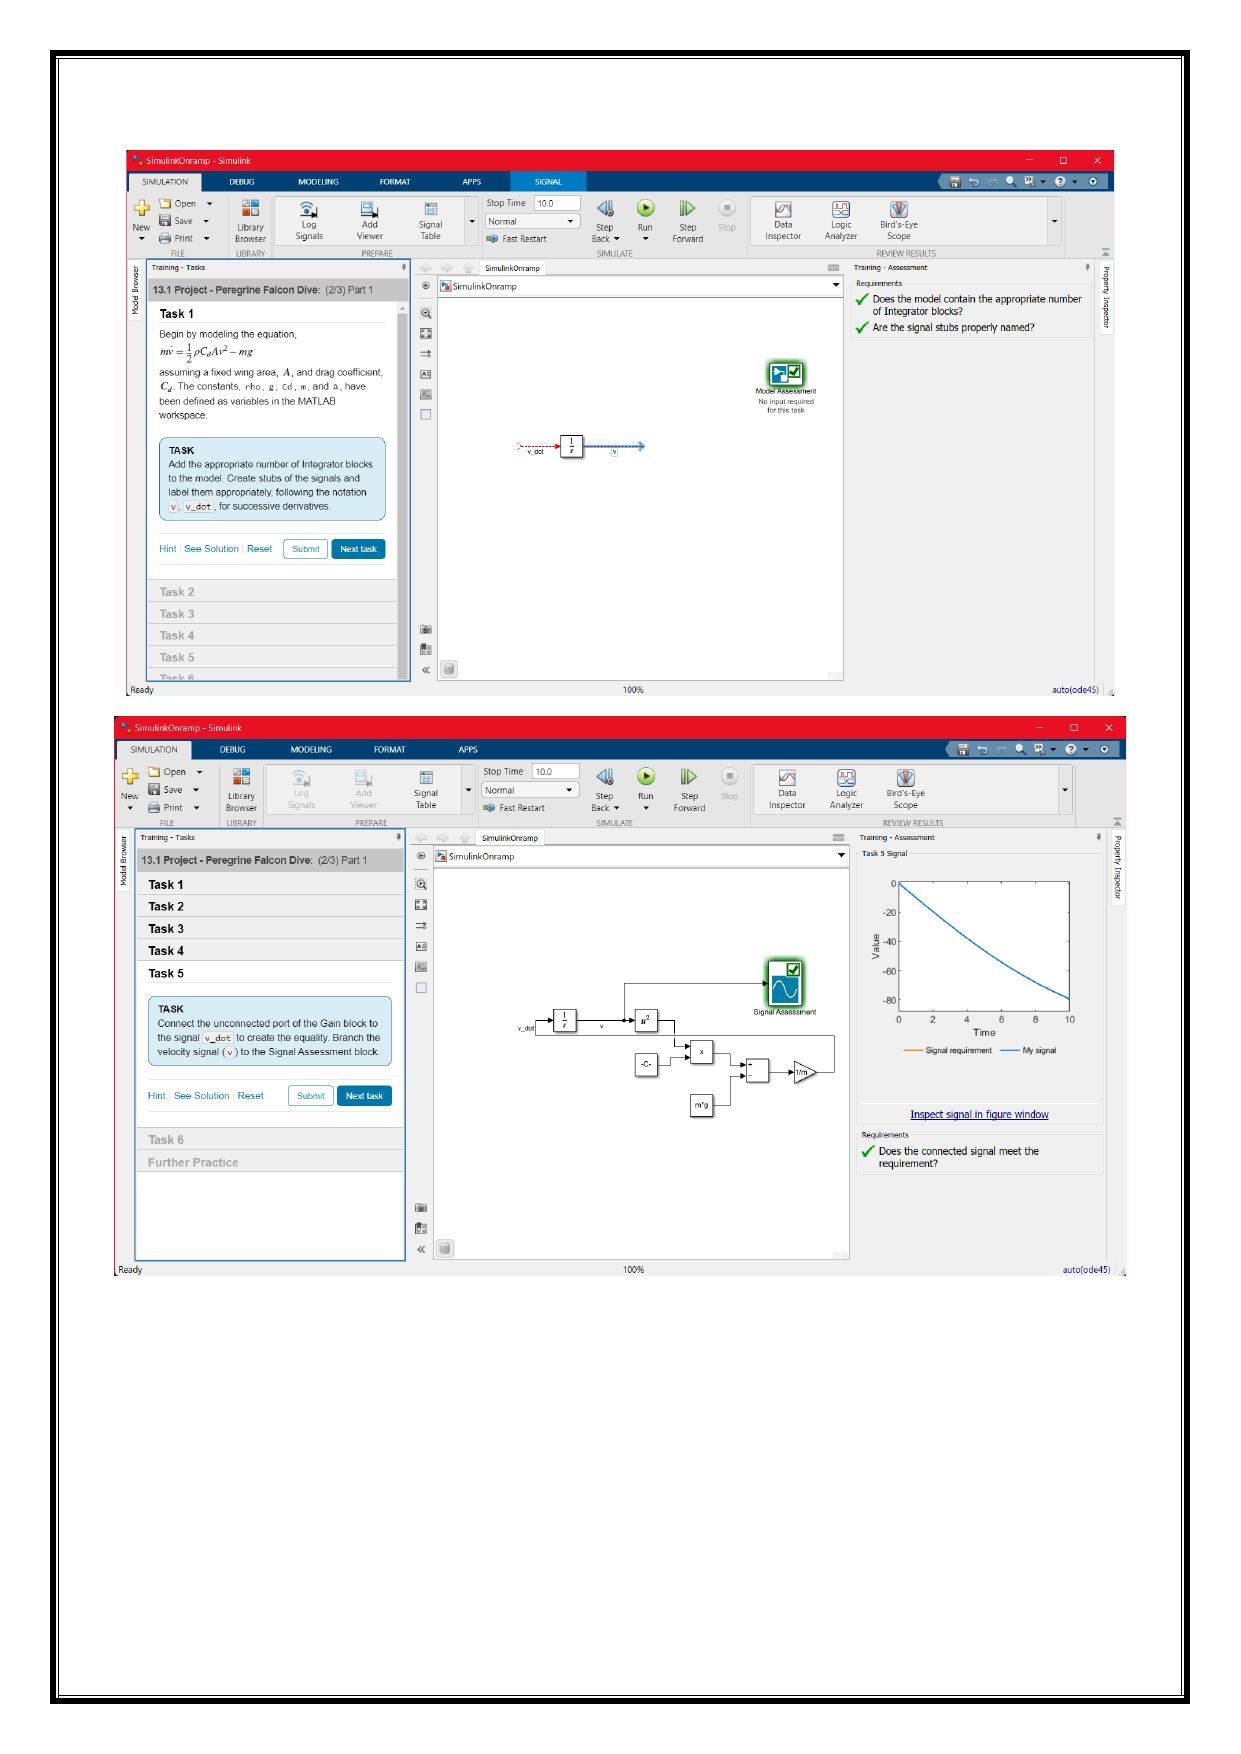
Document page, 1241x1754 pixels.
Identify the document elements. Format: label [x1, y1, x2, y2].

picture [126, 150, 1115, 696]
picture [114, 716, 1127, 1276]
